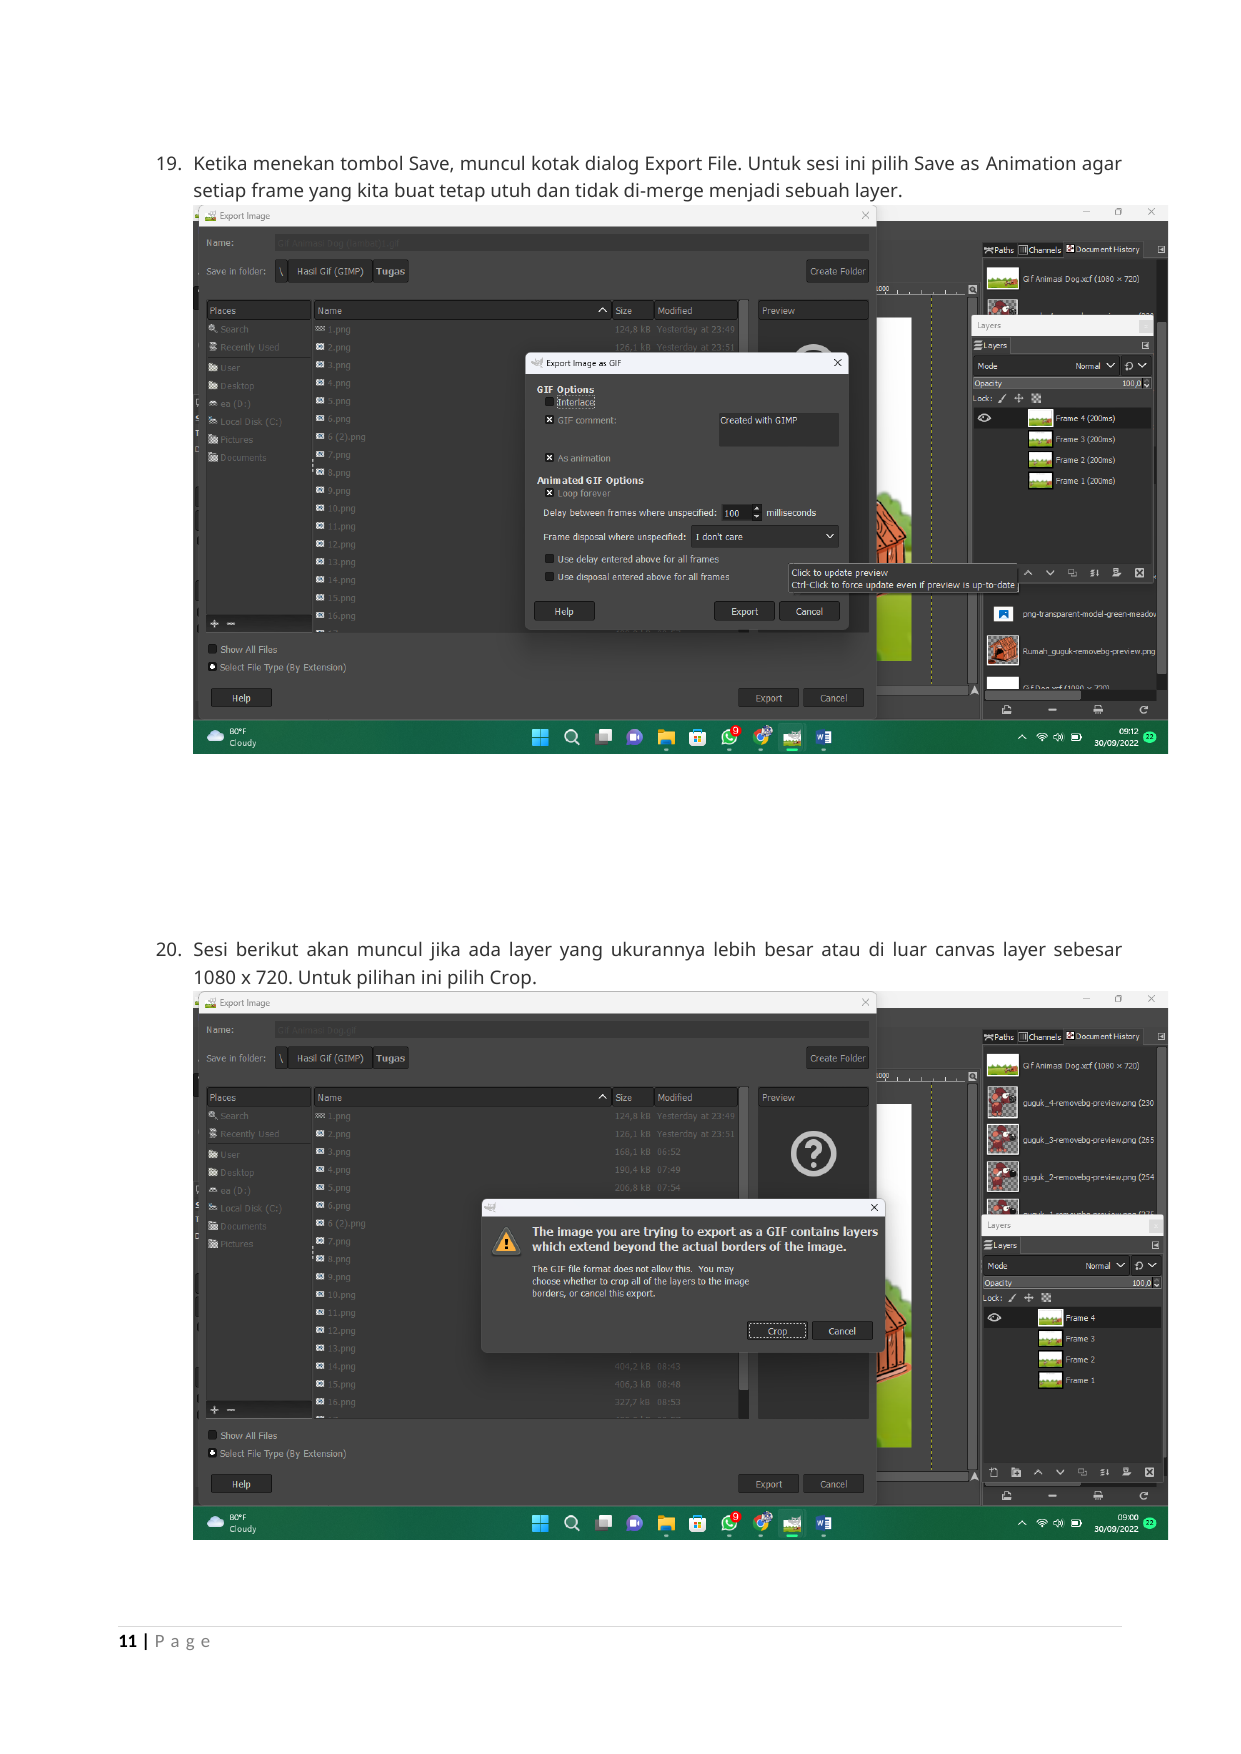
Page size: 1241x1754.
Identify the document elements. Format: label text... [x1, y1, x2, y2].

picture [193, 991, 1169, 1540]
list Ketika menekan tombol Save, muncul kotak dialog Export File. Untuk sesi ini pilih Save as Animation agar setiap frame yang kita buat tetap utuh dan tidak di-merge menjadi sebuah layer. [156, 150, 1122, 203]
picture [193, 205, 1169, 754]
list Sesi berikut akan muncul jika ada layer yang ukurannya lebih besar atau di luar canvas layer sebesar 1080 x 720. Untuk pilihan ini pilih Crop. [156, 937, 1122, 989]
